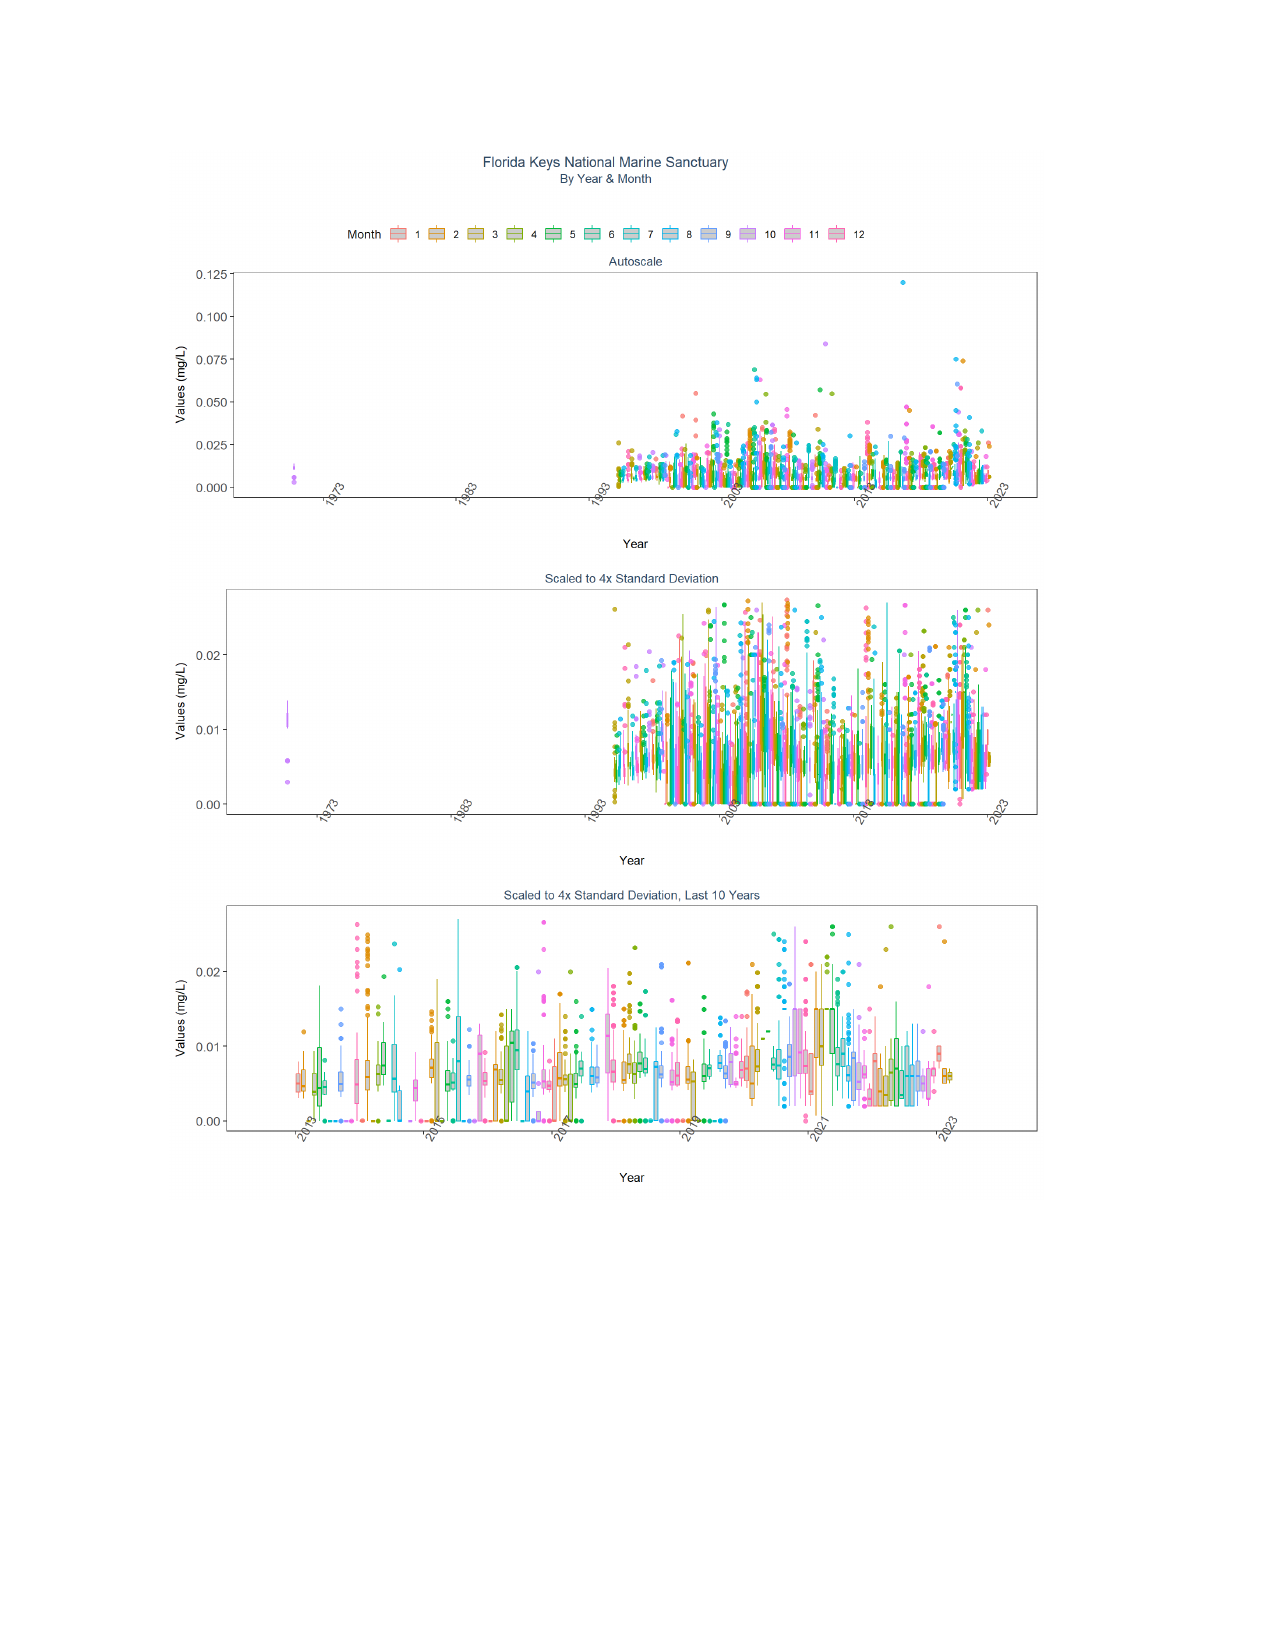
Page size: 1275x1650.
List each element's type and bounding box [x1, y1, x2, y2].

picture [168, 150, 1044, 1200]
